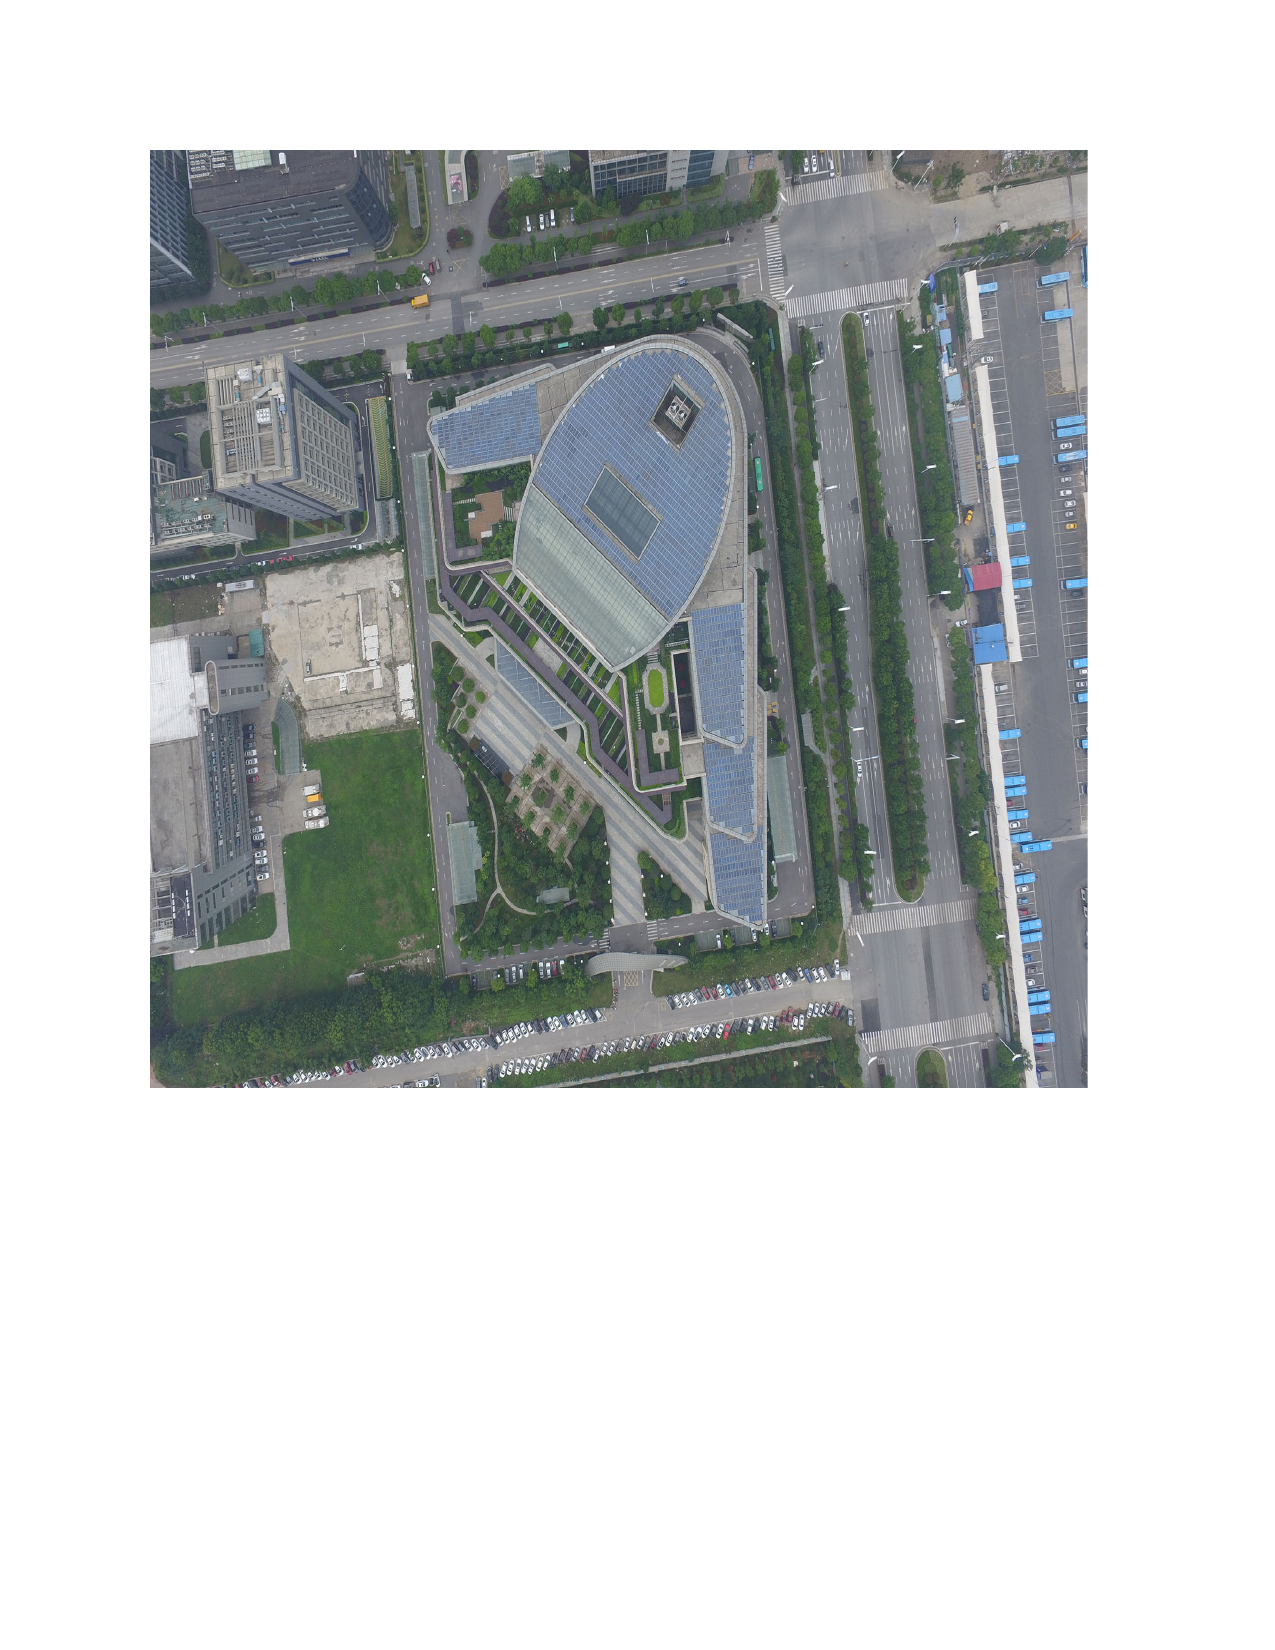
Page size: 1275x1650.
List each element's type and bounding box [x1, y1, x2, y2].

picture [150, 150, 1088, 1088]
